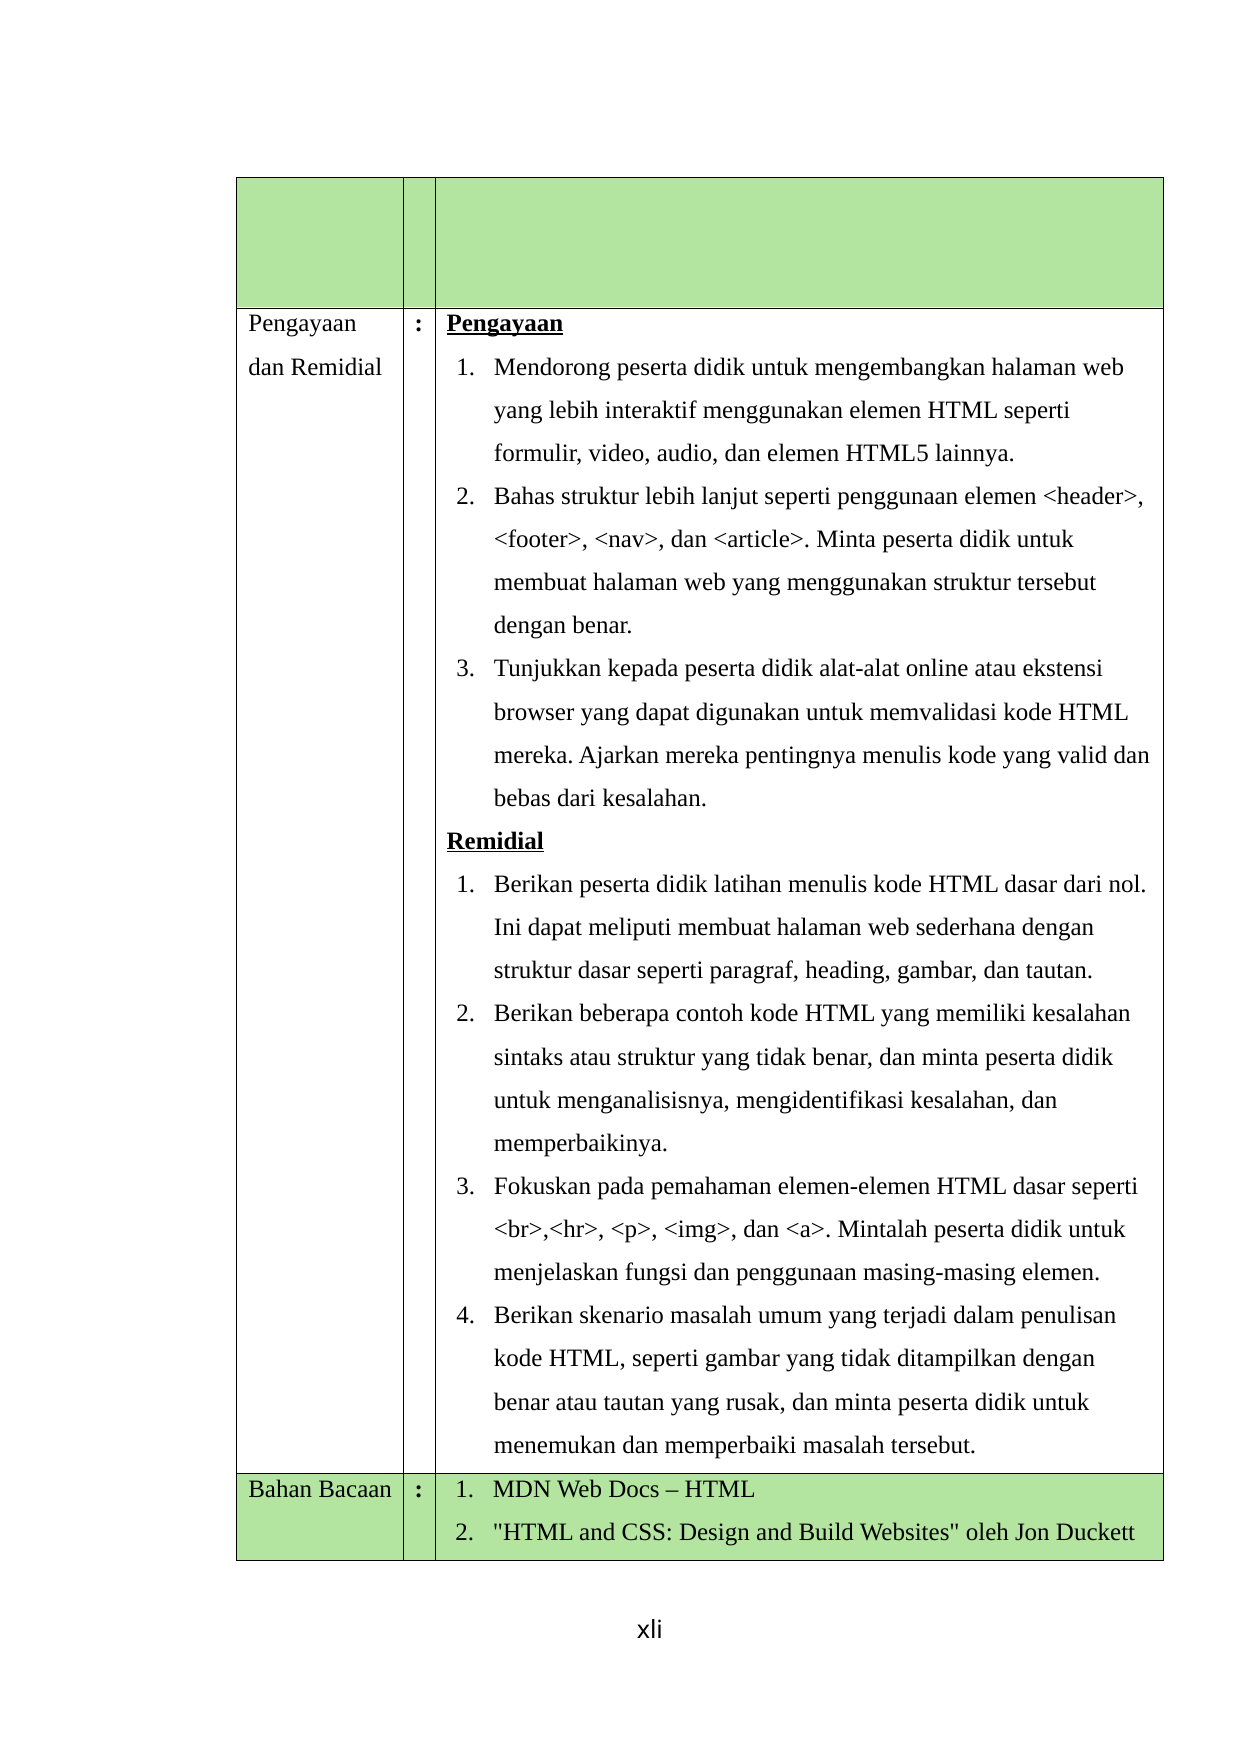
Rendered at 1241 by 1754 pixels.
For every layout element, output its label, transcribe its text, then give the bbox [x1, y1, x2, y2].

table_cell Bahan Bacaan [237, 1474, 403, 1560]
table_cell : [404, 1474, 435, 1560]
table_cell Pengayaan Mendorong peserta didik untuk mengembangkan halaman web yang lebih interaktif menggunakan elemen HTML seperti formulir, video, audio, dan elemen HTML5 lainnya. Bahas struktur lebih lanjut seperti penggunaan elemen <header>, <footer>, <nav>, dan <article>. Minta peserta didik untuk membuat halaman web yang menggunakan struktur tersebut dengan benar. Tunjukkan kepada peserta didik alat-alat online atau ekstensi browser yang dapat digunakan untuk memvalidasi kode HTML mereka. Ajarkan mereka pentingnya menulis kode yang valid dan bebas dari kesalahan. Remidial Berikan peserta didik latihan menulis kode HTML dasar dari nol. Ini dapat meliputi membuat halaman web sederhana dengan struktur dasar seperti paragraf, heading, gambar, dan tautan. Berikan beberapa contoh kode HTML yang memiliki kesalahan sintaks atau struktur yang tidak benar, dan minta peserta didik untuk menganalisisnya, mengidentifikasi kesalahan, dan memperbaikinya. Fokuskan pada pemahaman elemen-elemen HTML dasar seperti <br>,<hr>, <p>, <img>, dan <a>. Mintalah peserta didik untuk menjelaskan fungsi dan penggunaan masing-masing elemen. Berikan skenario masalah umum yang terjadi dalam penulisan kode HTML, seperti gambar yang tidak ditampilkan dengan benar atau tautan yang rusak, dan minta peserta didik untuk menemukan dan memperbaiki masalah tersebut. [436, 309, 1163, 1473]
table_header : [404, 178, 435, 307]
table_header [237, 178, 403, 307]
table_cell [436, 1474, 1163, 1560]
table_cell Pengayaan dan Remidial [237, 309, 403, 1473]
table_cell : [404, 309, 435, 1473]
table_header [436, 178, 1163, 307]
